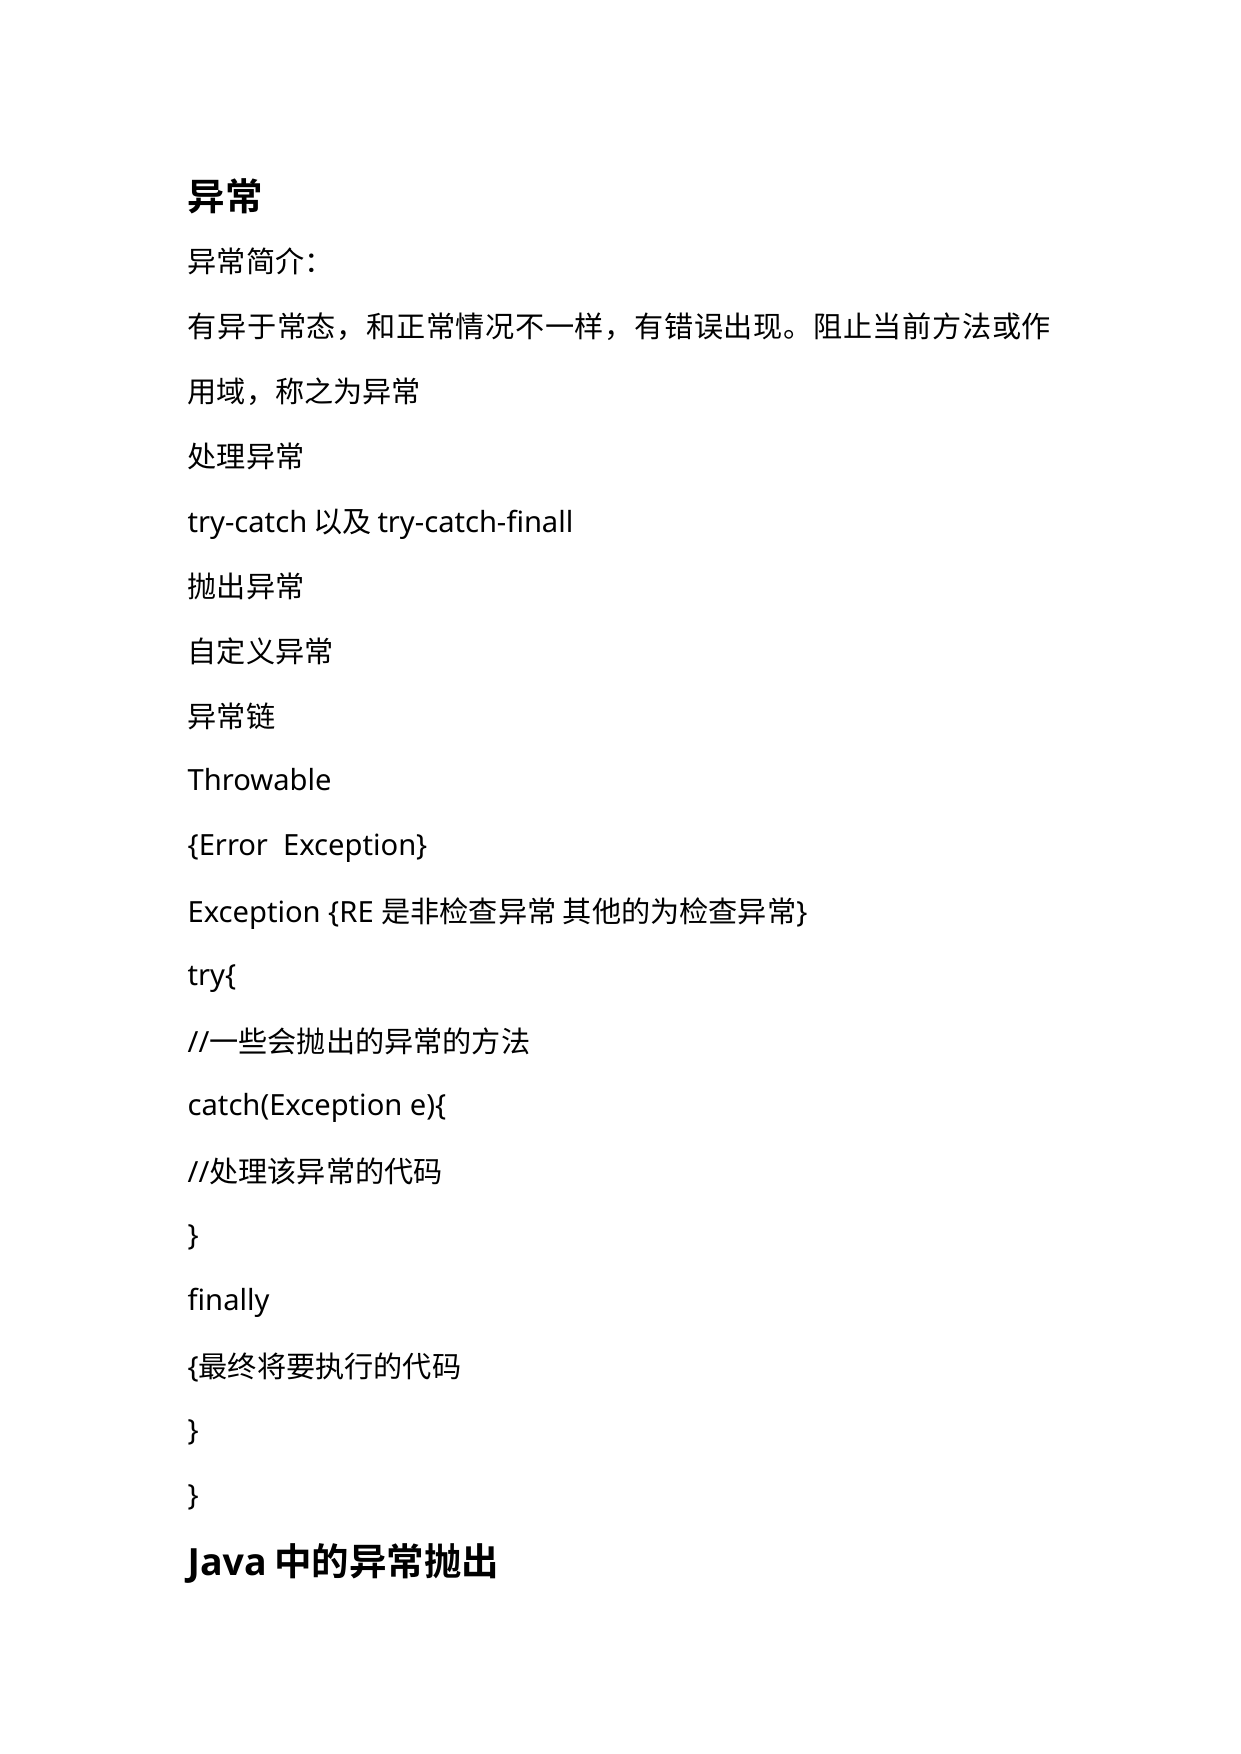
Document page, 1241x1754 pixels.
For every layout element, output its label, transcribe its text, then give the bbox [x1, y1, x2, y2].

list try-catch以及try-catch-finall [187, 487, 1053, 552]
list //处理该异常的代码 [187, 1137, 1053, 1202]
list } [187, 1397, 1053, 1462]
list 异常简介： [187, 227, 1053, 292]
list finally [187, 1267, 1053, 1332]
list //一些会抛出的异常的方法 [187, 1007, 1053, 1072]
list 处理异常 [187, 422, 1053, 487]
list 有异于常态，和正常情况不一样，有错误出现。阻止当前方法或作用域，称之为异常 [187, 292, 1053, 422]
list {Error Exception} [187, 812, 1053, 877]
list 异常 [187, 162, 1053, 227]
list Java中的异常抛出 [187, 1527, 1053, 1592]
list } [187, 1202, 1053, 1267]
list } [187, 1462, 1053, 1527]
list catch(Exception e){ [187, 1072, 1053, 1137]
list {最终将要执行的代码 [187, 1332, 1053, 1397]
list Exception {RE 是非检查异常 其他的为检查异常} [187, 877, 1053, 942]
list try{ [187, 942, 1053, 1007]
list 抛出异常 [187, 552, 1053, 617]
list 自定义异常 [187, 617, 1053, 682]
list Throwable [187, 747, 1053, 812]
list 异常链 [187, 682, 1053, 747]
